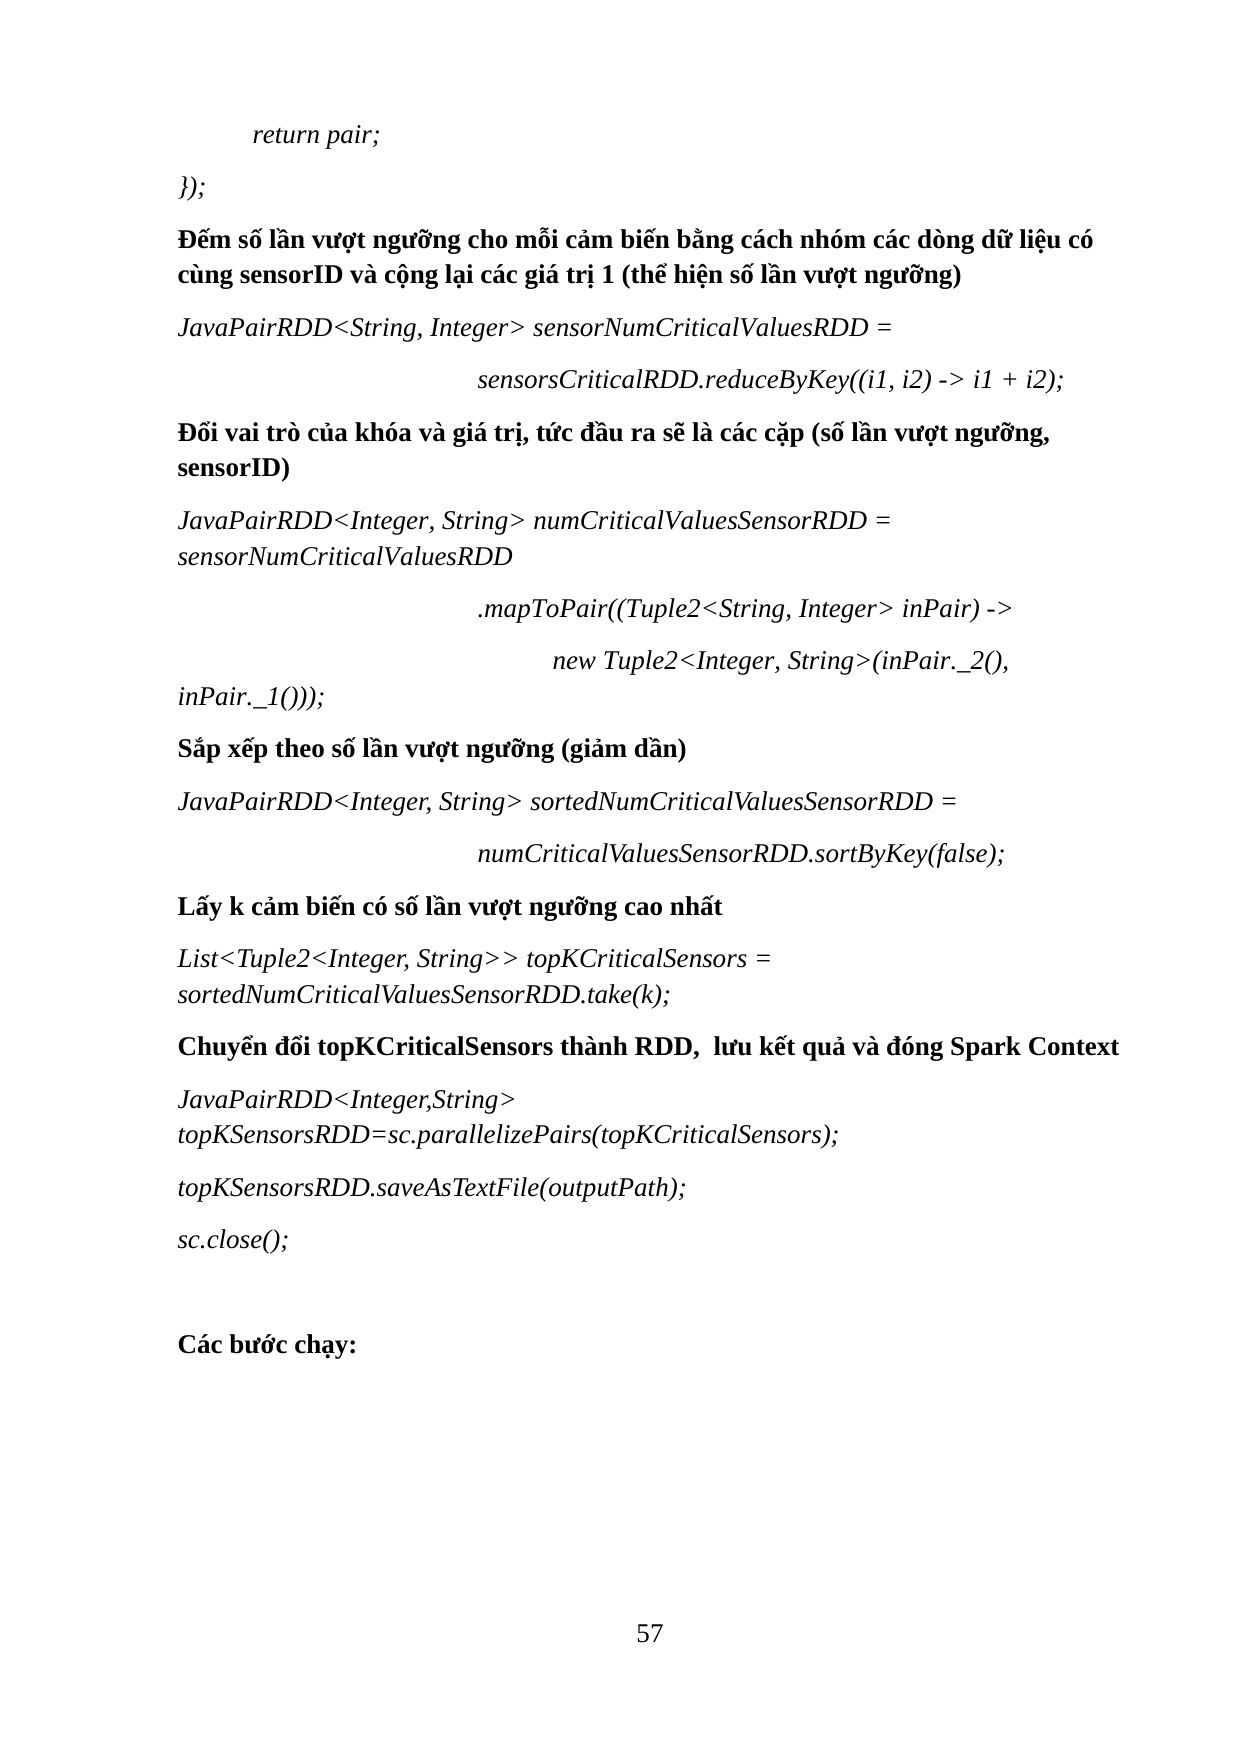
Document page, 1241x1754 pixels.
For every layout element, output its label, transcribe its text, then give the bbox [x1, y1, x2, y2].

text Sắp xếp theo số lần vượt ngưỡng (giảm dần) [177, 733, 1122, 764]
text JavaPairRDD<String, Integer> sensorNumCriticalValuesRDD = [177, 311, 1122, 342]
text JavaPairRDD<Integer,String> topKSensorsRDD=sc.parallelizePairs(topKCriticalSensors); [177, 1083, 1122, 1149]
text sensorsCriticalRDD.reduceByKey((i1, i2) -> i1 + i2); [177, 363, 1122, 394]
text Đổi vai trò của khóa và giá trị, tức đầu ra sẽ là các cặp (số lần vượt ngưỡng, sensorID) [177, 416, 1122, 483]
text Lấy k cảm biến có số lần vượt ngưỡng cao nhất [177, 890, 1122, 921]
text .mapToPair((Tuple2<String, Integer> inPair) -> [177, 592, 1122, 623]
text JavaPairRDD<Integer, String> sortedNumCriticalValuesSensorRDD = [177, 785, 1122, 816]
text Chuyển đổi topKCriticalSensors thành RDD, lưu kết quả và đóng Spark Context [177, 1030, 1122, 1061]
text numCriticalValuesSensorRDD.sortByKey(false); [177, 837, 1122, 868]
text new Tuple2<Integer, String>(inPair._2(), inPair._1())); [177, 644, 1122, 711]
text return pair; [177, 118, 1122, 149]
text topKSensorsRDD.saveAsTextFile(outputPath); [177, 1171, 1122, 1202]
text }); [177, 171, 1122, 202]
text sc.close(); [177, 1223, 1122, 1254]
text List<Tuple2<Integer, String>> topKCriticalSensors = sortedNumCriticalValuesSensorRDD.take(k); [177, 942, 1122, 1009]
text Đếm số lần vượt ngưỡng cho mỗi cảm biến bằng cách nhóm các dòng dữ liệu có cùng sensorID và cộng lại các giá trị 1 (thể hiện số lần vượt ngưỡng) [177, 223, 1122, 290]
text Các bước chạy: [177, 1328, 1122, 1359]
text JavaPairRDD<Integer, String> numCriticalValuesSensorRDD = sensorNumCriticalValuesRDD [177, 504, 1122, 571]
